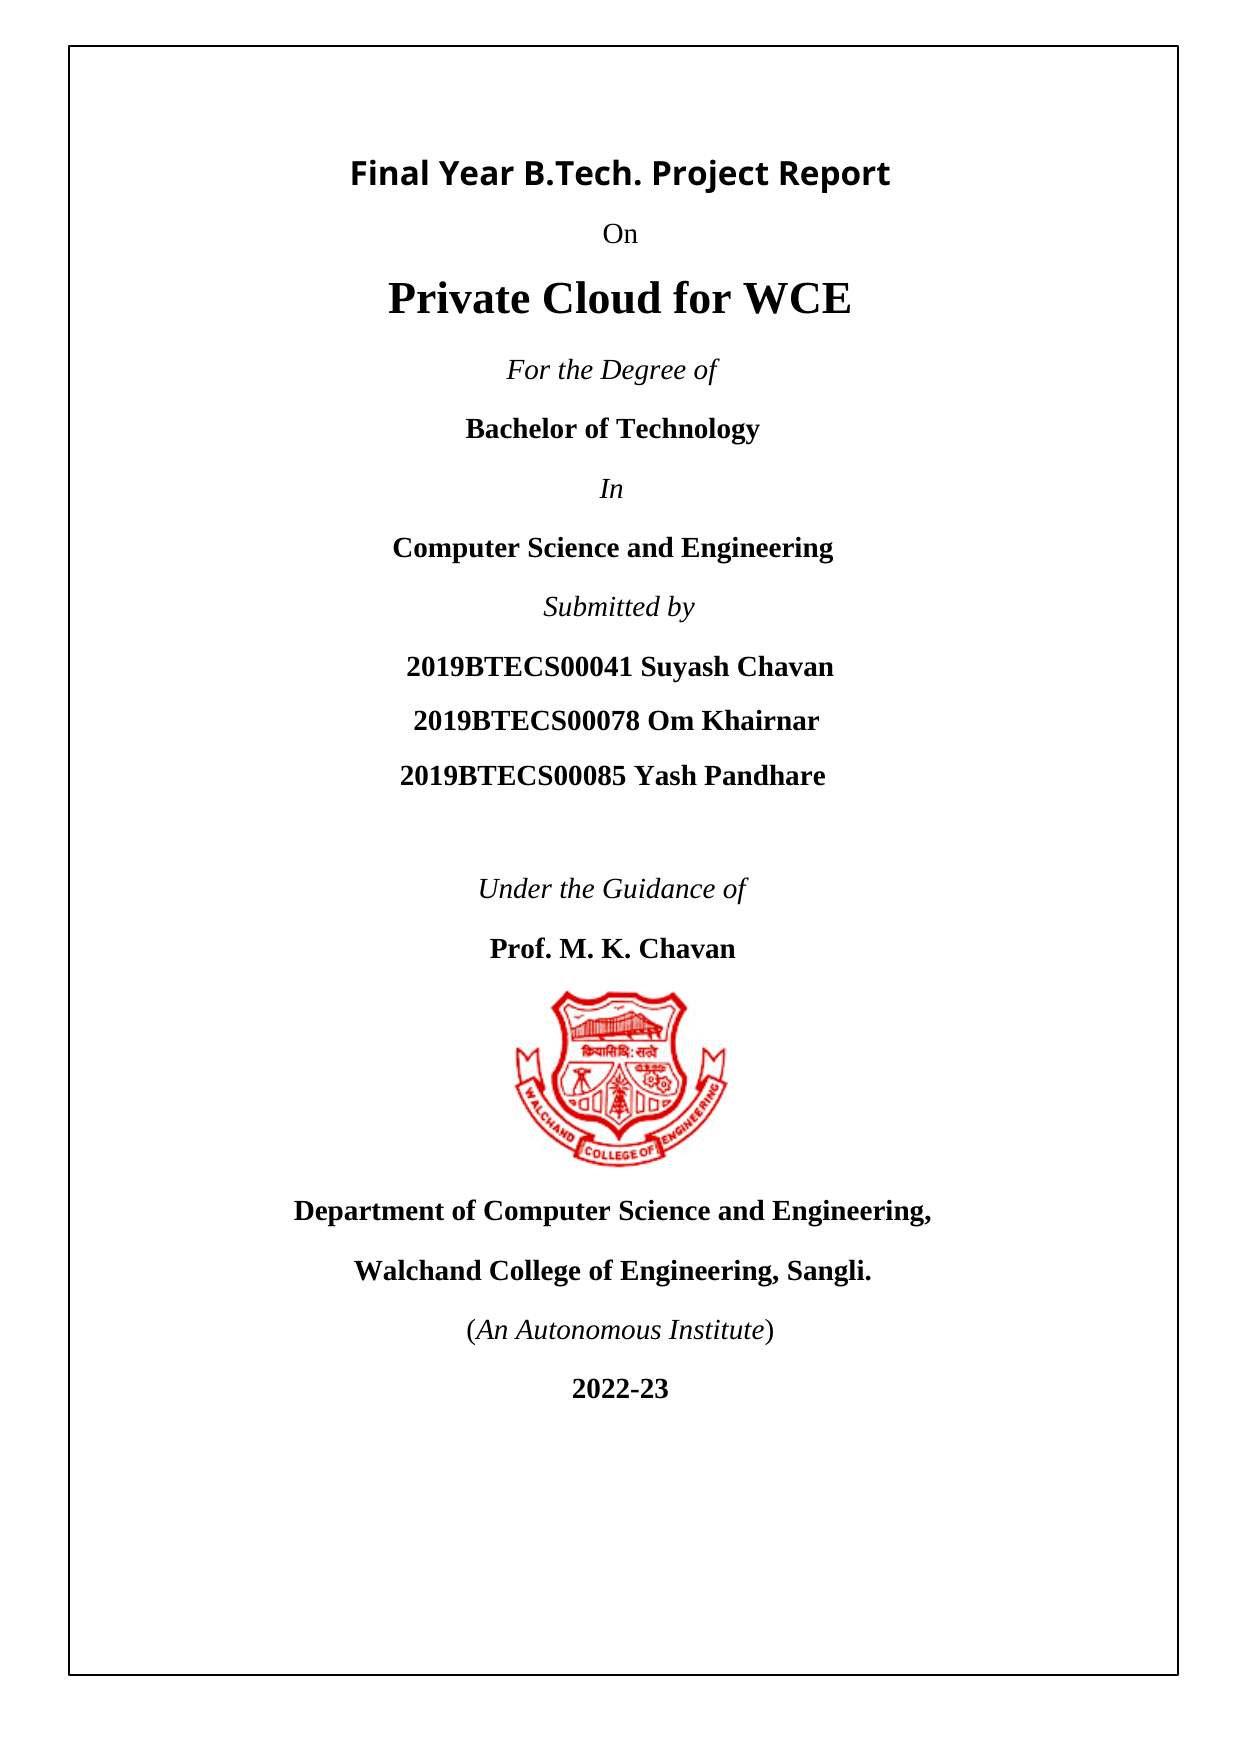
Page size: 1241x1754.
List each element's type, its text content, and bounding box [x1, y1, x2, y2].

text 2019BTECS00078 Om Khairnar [135, 703, 1090, 737]
text Bachelor of Technology [135, 411, 1090, 445]
text Walchand College of Engineering, Sangli. [135, 1253, 1090, 1286]
text Prof. M. K. Chavan [135, 931, 1090, 964]
picture [512, 990, 728, 1169]
text Final Year B.Tech. Project Report [150, 150, 1090, 195]
text Submitted by [150, 589, 1090, 623]
text (An Autonomous Institute) [150, 1312, 1090, 1346]
text Department of Computer Science and Engineering, [135, 1193, 1090, 1227]
text On [150, 216, 1090, 250]
text 2019BTECS00085 Yash Pandhare [135, 758, 1090, 791]
text 2022-23 [150, 1371, 1090, 1405]
text Under the Guidance of [135, 871, 1090, 905]
text Computer Science and Engineering [135, 530, 1090, 564]
text In [135, 471, 1090, 504]
text For the Degree of [135, 352, 1090, 386]
text 2019BTECS00041 Suyash Chavan [150, 649, 1090, 682]
text Private Cloud for WCE [150, 271, 1090, 323]
